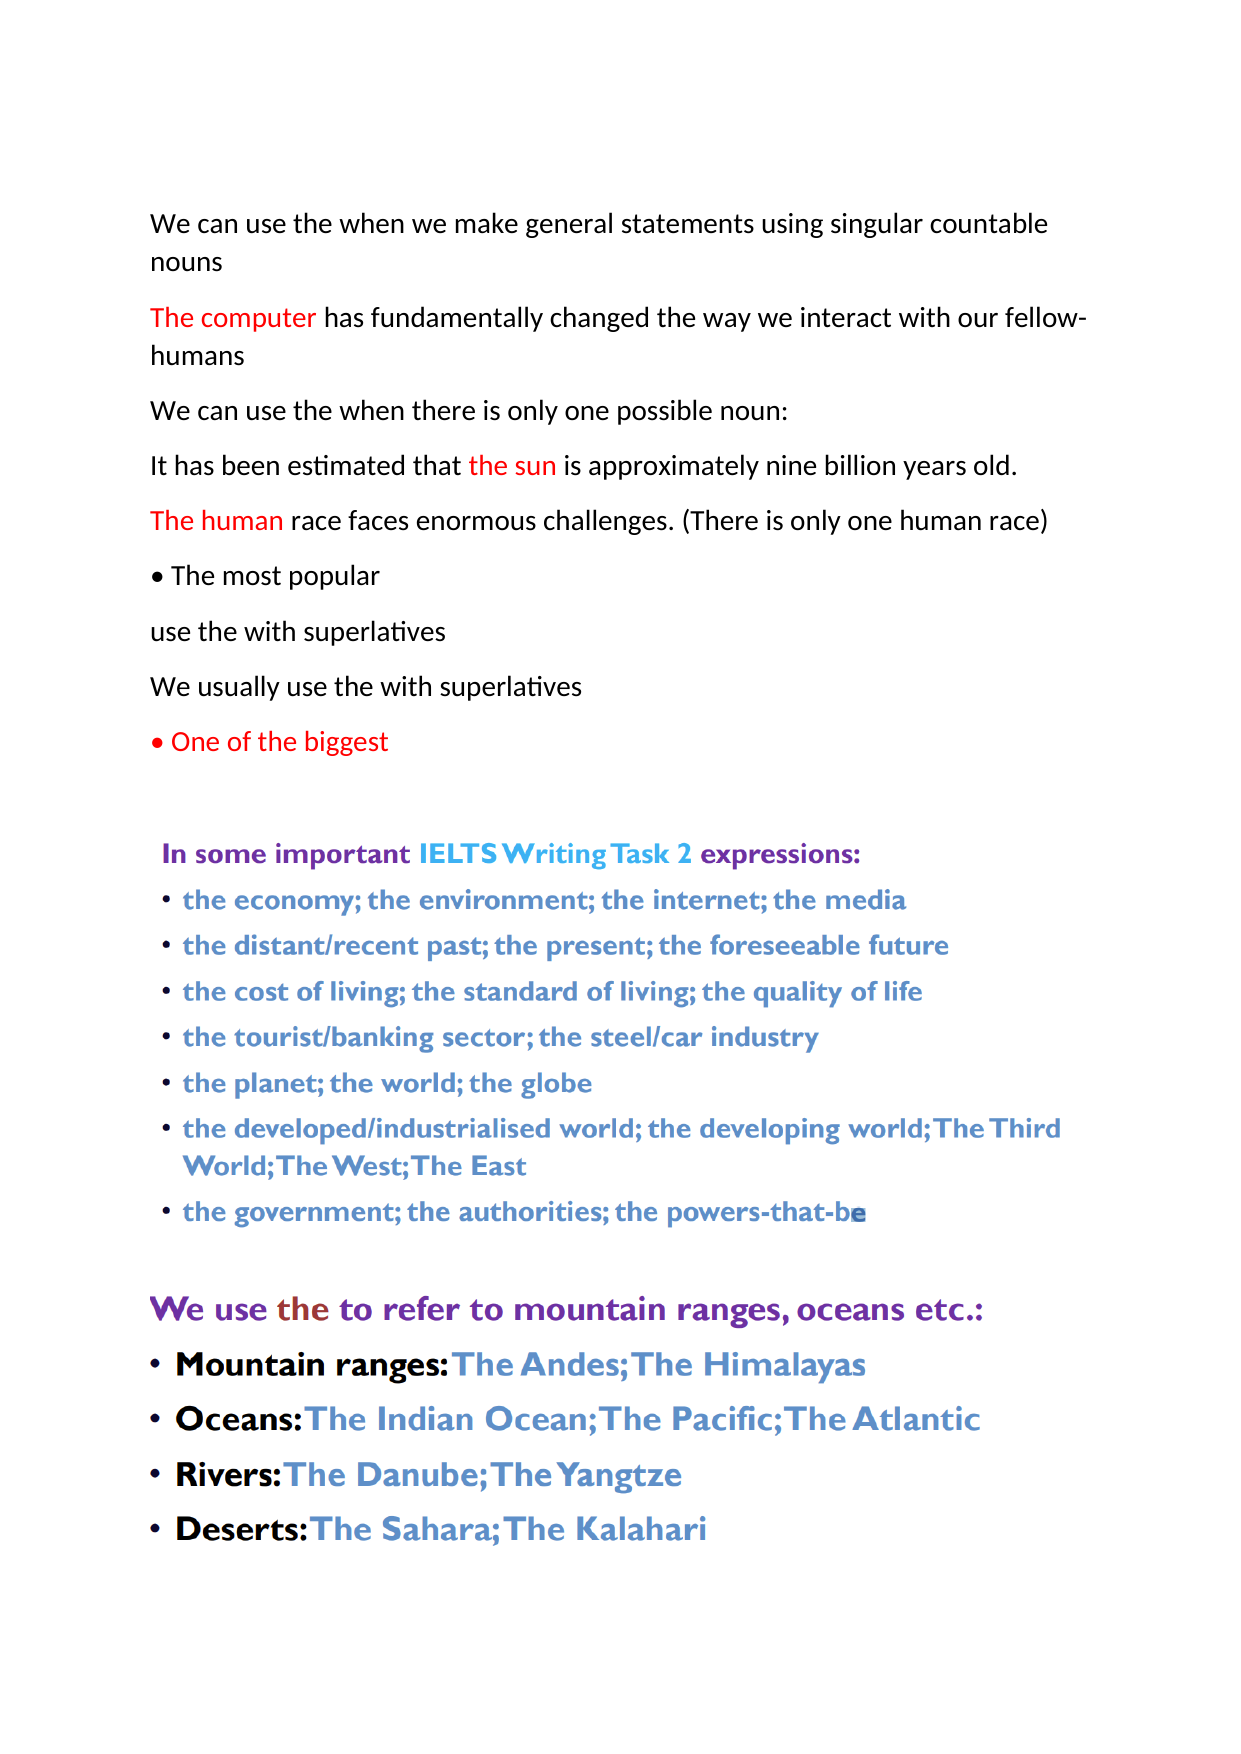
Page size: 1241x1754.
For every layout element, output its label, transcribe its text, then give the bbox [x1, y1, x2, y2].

text It has been estimated that the sun is approximately nine billion years old. [150, 447, 1090, 483]
picture [150, 833, 1091, 1270]
text We usually use the with superlatives [150, 668, 1090, 703]
text • The most popular [150, 557, 1090, 593]
text • One of the biggest [150, 723, 1090, 758]
text The human race faces enormous challenges. (There is only one human race) [150, 502, 1090, 538]
text The computer has fundamentally changed the way we interact with our fellow-humans [150, 299, 1090, 373]
text We can use the when we make general statements using singular countable nouns [150, 205, 1090, 279]
text We can use the when there is only one possible noun: [150, 392, 1090, 428]
picture [150, 1288, 1091, 1562]
text use the with superlatives [150, 613, 1090, 648]
